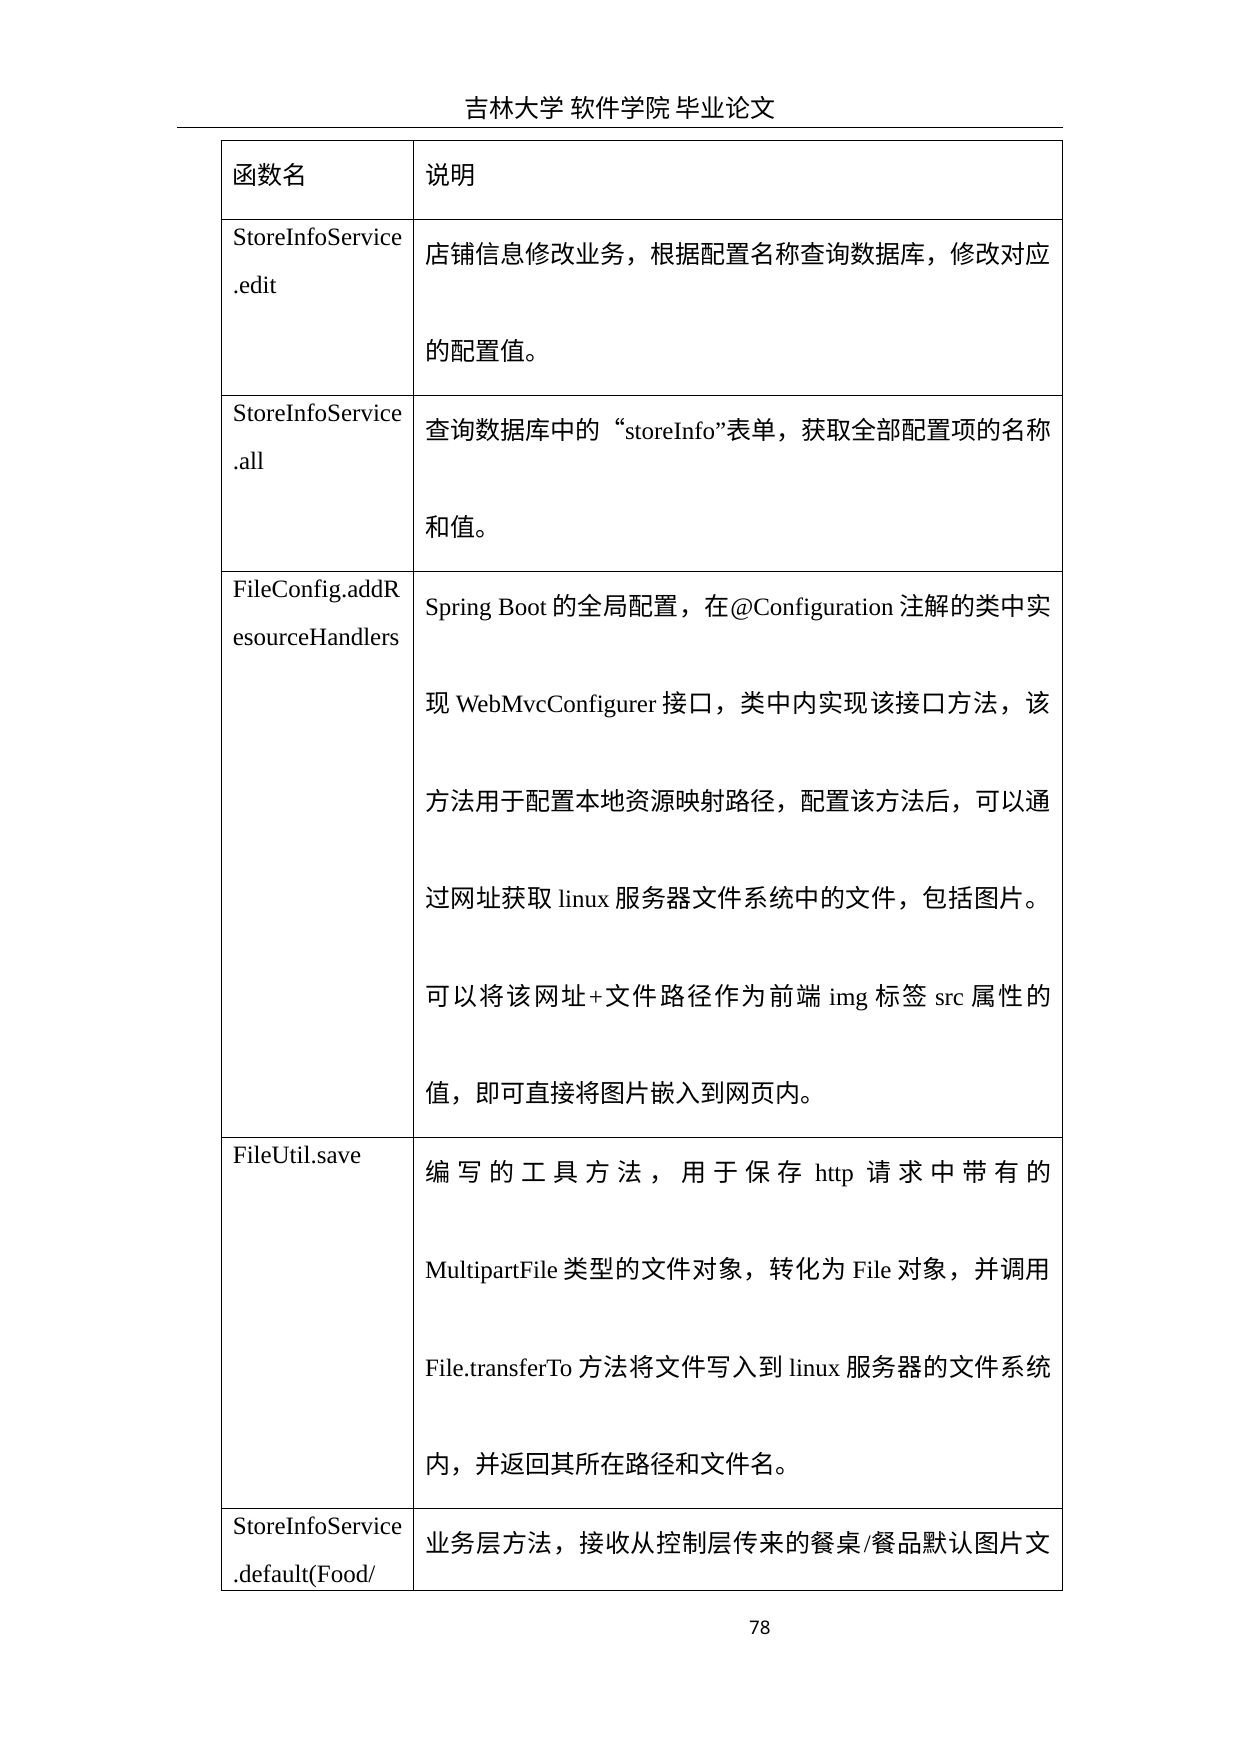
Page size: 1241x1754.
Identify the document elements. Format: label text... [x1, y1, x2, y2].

table_cell 店铺信息修改业务，根据配置名称查询数据库，修改对应的配置值。 [414, 220, 1062, 395]
table_cell 查询数据库中的“storeInfo”表单，获取全部配置项的名称和值。 [414, 396, 1062, 571]
table_cell StoreInfoService.edit [222, 220, 413, 395]
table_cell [222, 1509, 413, 1590]
table_header 说明 [414, 141, 1062, 219]
table_cell StoreInfoService.all [222, 396, 413, 571]
table_header 函数名 [222, 141, 413, 219]
table_cell Spring Boot的全局配置，在@Configuration注解的类中实现WebMvcConfigurer接口，类中内实现该接口方法，该方法用于配置本地资源映射路径，配置该方法后，可以通过网址获取linux服务器文件系统中的文件，包括图片。可以将该网址+文件路径作为前端img标签src属性的值，即可直接将图片嵌入到网页内。 [414, 572, 1062, 1137]
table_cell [414, 1509, 1062, 1590]
table_cell FileUtil.save [222, 1138, 413, 1508]
table_cell FileConfig.addResourceHandlers [222, 572, 413, 1137]
table_cell 编写的工具方法，用于保存http请求中带有的MultipartFile类型的文件对象，转化为File对象，并调用File.transferTo方法将文件写入到linux服务器的文件系统内，并返回其所在路径和文件名。 [414, 1138, 1062, 1508]
